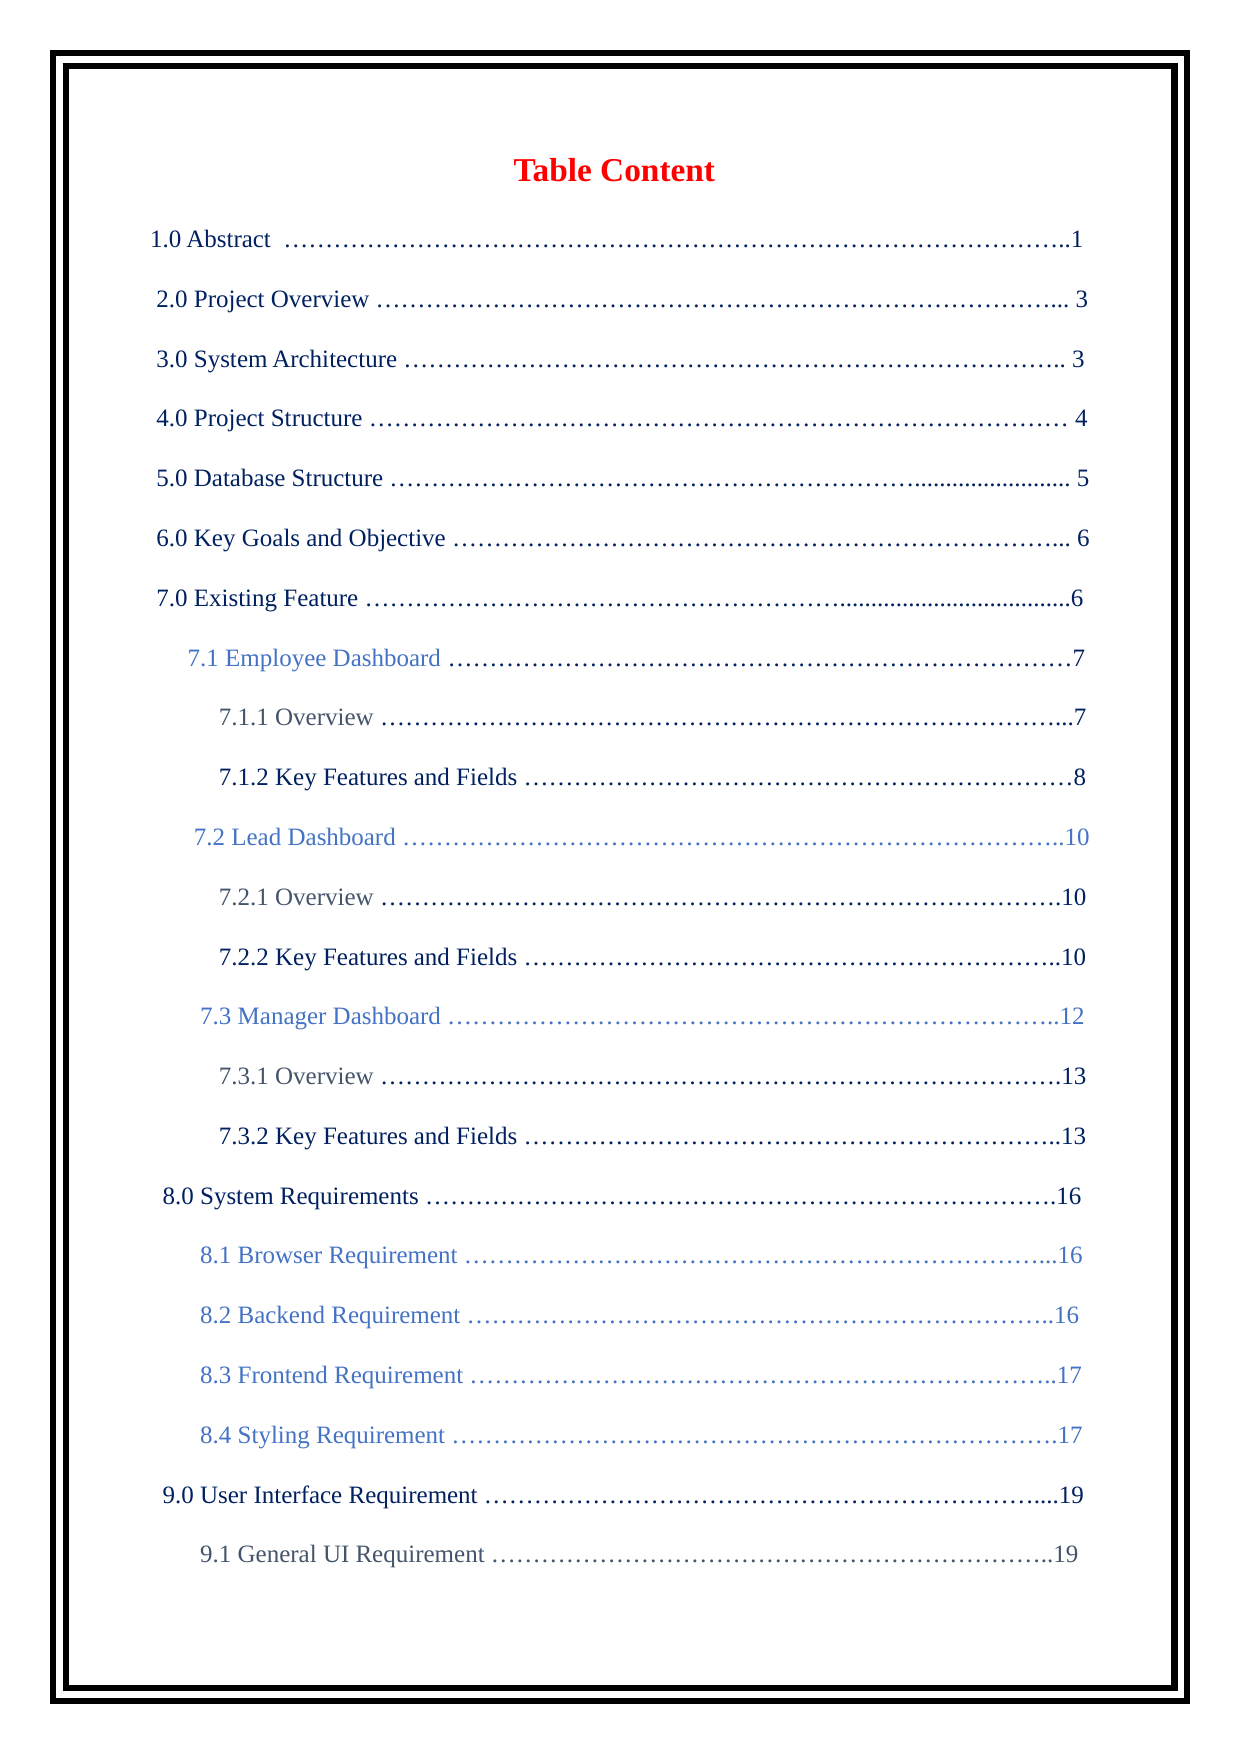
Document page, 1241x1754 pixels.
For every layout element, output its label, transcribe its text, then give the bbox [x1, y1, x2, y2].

text 9.1 General UI Requirement …………………………………………………………..19 [150, 1539, 1090, 1568]
text 4.0 Project Structure ………………………………………………………………………… 4 [150, 403, 1090, 432]
text 7.1 Employee Dashboard …………………………………………………………………7 [150, 643, 1090, 671]
text 8.3 Frontend Requirement ……………………………………………………………..17 [150, 1360, 1090, 1389]
text 7.1.1 Overview ………………………………………………………………………...7 [150, 702, 1090, 731]
text 5.0 Database Structure ………………………………………………………......................... 5 [150, 463, 1090, 492]
text 7.0 Existing Feature ………………………………………………….....................................6 [150, 583, 1090, 612]
text 7.3.1 Overview ……………………………………………………………………….13 [150, 1061, 1090, 1090]
text 7.3.2 Key Features and Fields ………………………………………………………..13 [150, 1121, 1090, 1150]
text 7.2.1 Overview ……………………………………………………………………….10 [150, 882, 1090, 911]
text 8.2 Backend Requirement ……………………………………………………………..16 [150, 1300, 1090, 1329]
text 3.0 System Architecture …………………………………………………………………….. 3 [150, 344, 1090, 372]
text 8.4 Styling Requirement ……………………………………………………………….17 [150, 1420, 1090, 1449]
text 7.2 Lead Dashboard ……………………………………………………………………..10 [150, 822, 1090, 851]
text 7.3 Manager Dashboard ………………………………………………………………..12 [150, 1001, 1090, 1030]
text Table Content [150, 150, 1090, 188]
text 8.0 System Requirements ………………………………………………………………….16 [150, 1181, 1090, 1209]
text 8.1 Browser Requirement ……………………………………………………………...16 [150, 1241, 1090, 1269]
text 9.0 User Interface Requirement …………………………………………………………....19 [150, 1480, 1090, 1508]
text 7.2.2 Key Features and Fields ………………………………………………………..10 [150, 942, 1090, 970]
text 7.1.2 Key Features and Fields …………………………………………………………8 [150, 762, 1090, 791]
text 2.0 Project Overview ………………………………………………………………………... 3 [150, 284, 1090, 313]
text 1.0 Abstract …………………………………………………………………………………..1 [150, 224, 1090, 253]
text 6.0 Key Goals and Objective ………………………………………………………………... 6 [150, 523, 1090, 552]
